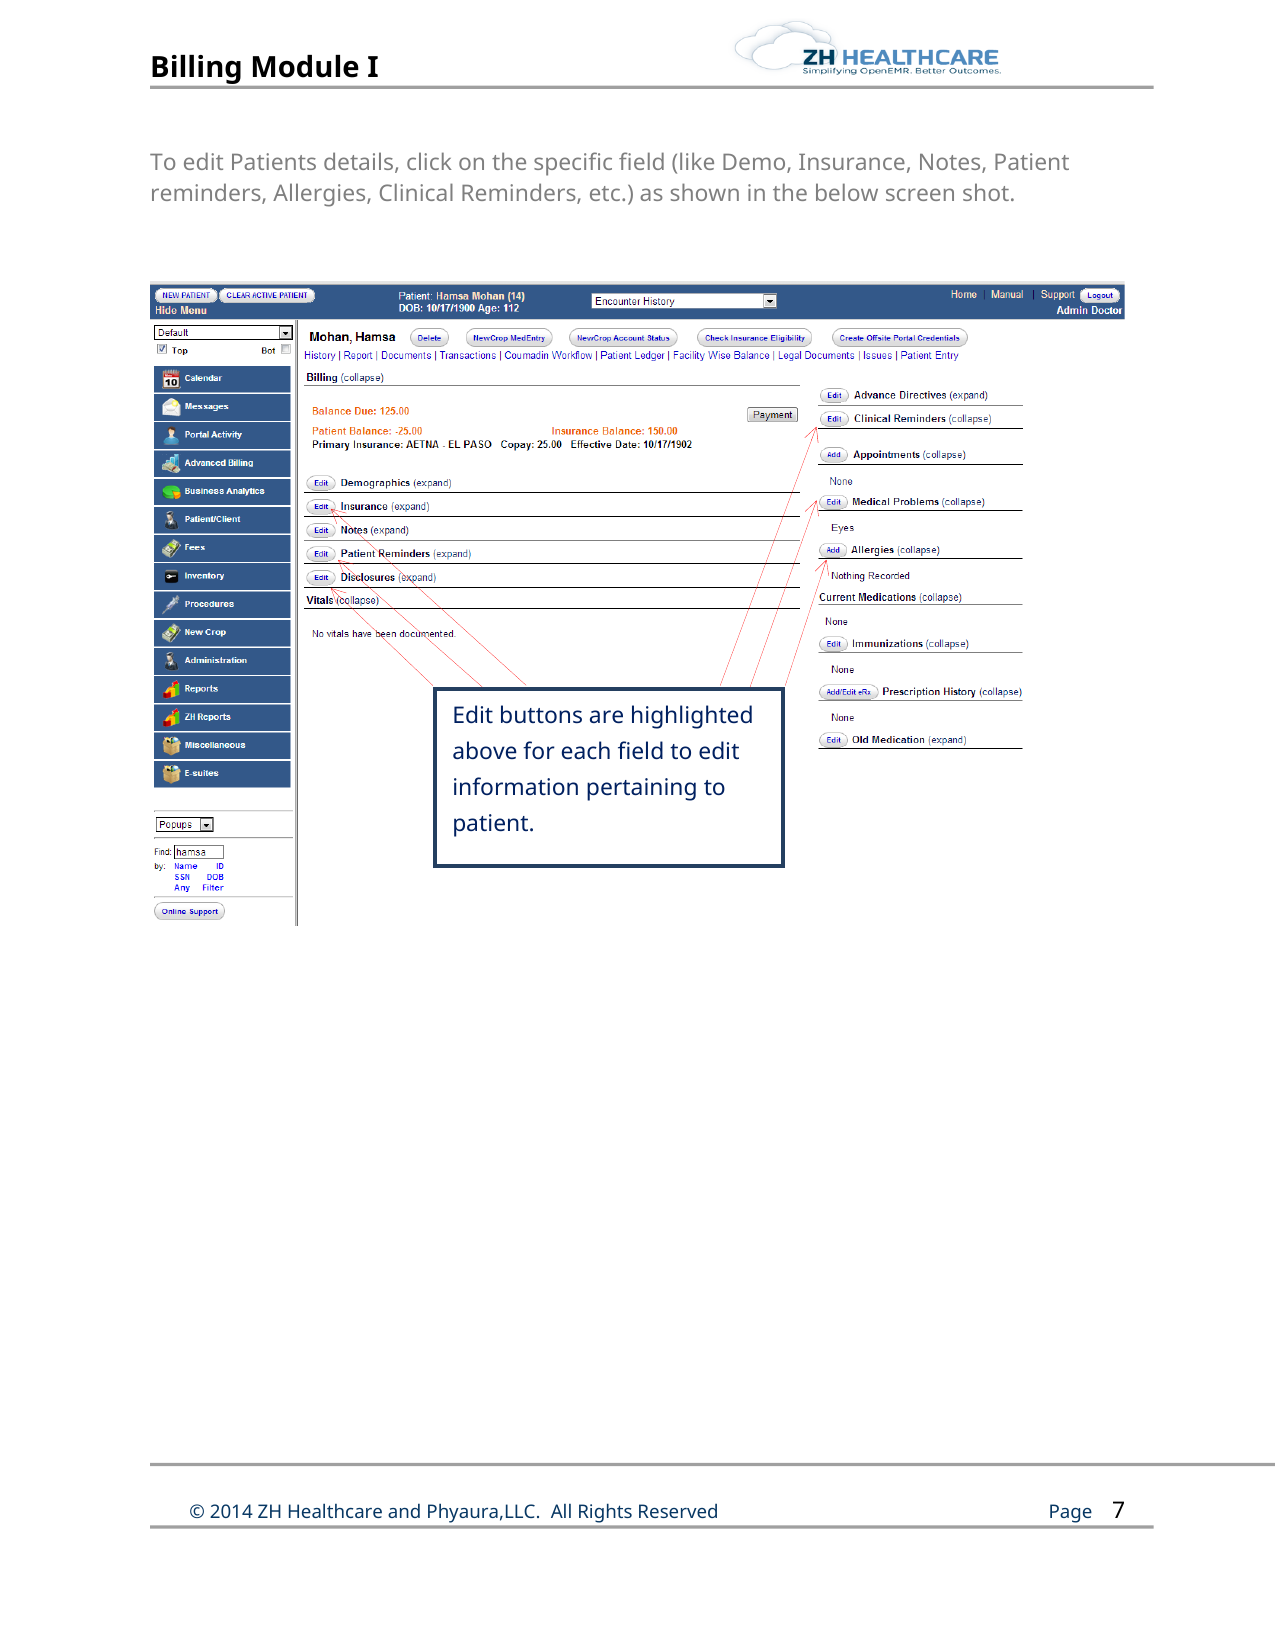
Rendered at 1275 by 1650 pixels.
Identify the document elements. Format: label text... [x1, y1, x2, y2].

picture [727, 18, 1005, 78]
picture [150, 281, 1125, 926]
text To edit Patients details, click on the specific field (like Demo, Insurance, Notes, Patient reminders, Allergies, Clinical Reminders, etc.) as shown in the below screen shot. [150, 146, 1153, 209]
